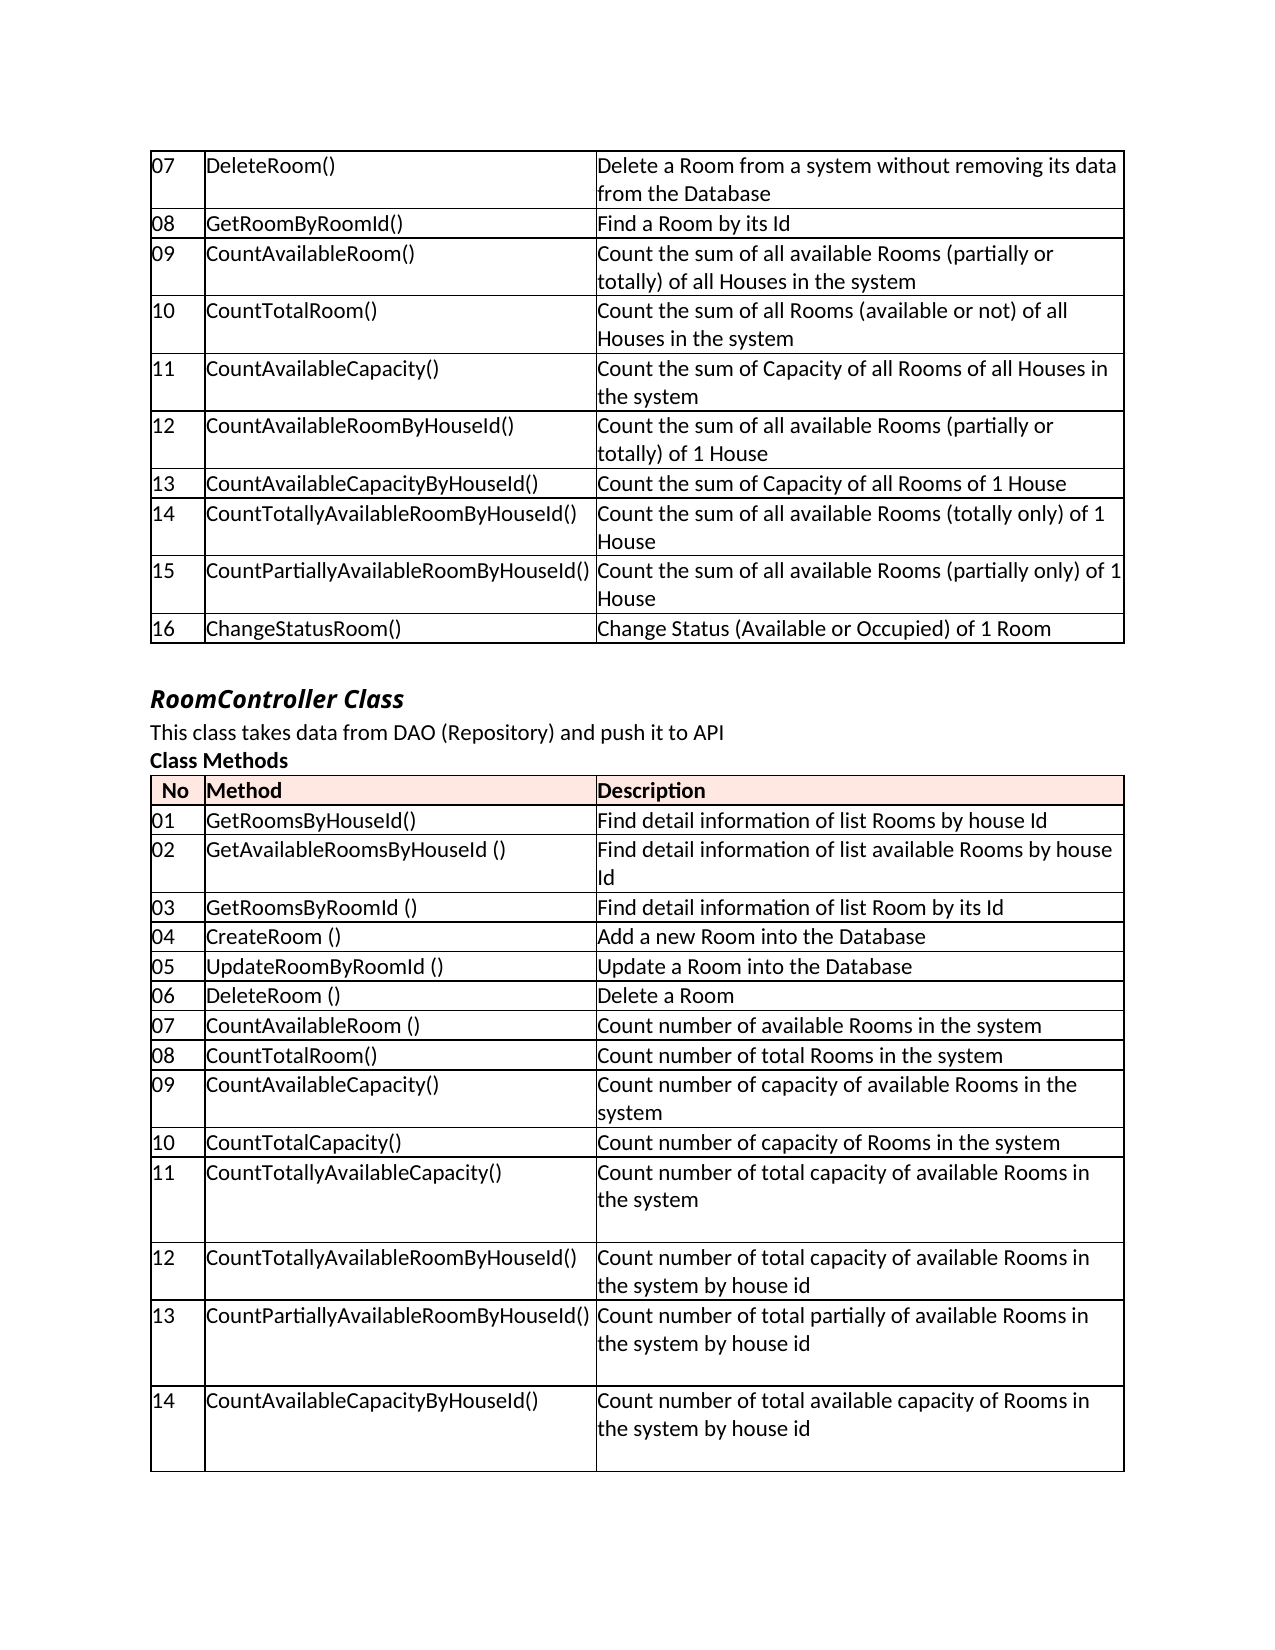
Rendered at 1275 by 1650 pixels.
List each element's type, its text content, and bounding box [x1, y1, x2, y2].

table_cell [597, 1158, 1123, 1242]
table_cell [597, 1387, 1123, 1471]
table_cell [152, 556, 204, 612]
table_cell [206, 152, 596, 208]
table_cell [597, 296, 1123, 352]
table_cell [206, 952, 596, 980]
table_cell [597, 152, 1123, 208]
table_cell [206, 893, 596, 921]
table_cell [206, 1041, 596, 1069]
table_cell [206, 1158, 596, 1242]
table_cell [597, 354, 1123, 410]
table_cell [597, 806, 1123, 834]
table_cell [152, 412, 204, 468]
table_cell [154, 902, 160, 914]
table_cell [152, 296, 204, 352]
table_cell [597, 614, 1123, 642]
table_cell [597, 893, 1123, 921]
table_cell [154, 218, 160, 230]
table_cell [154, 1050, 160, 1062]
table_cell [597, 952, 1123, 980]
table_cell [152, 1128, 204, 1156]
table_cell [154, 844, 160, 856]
text Class Methods [150, 747, 1125, 774]
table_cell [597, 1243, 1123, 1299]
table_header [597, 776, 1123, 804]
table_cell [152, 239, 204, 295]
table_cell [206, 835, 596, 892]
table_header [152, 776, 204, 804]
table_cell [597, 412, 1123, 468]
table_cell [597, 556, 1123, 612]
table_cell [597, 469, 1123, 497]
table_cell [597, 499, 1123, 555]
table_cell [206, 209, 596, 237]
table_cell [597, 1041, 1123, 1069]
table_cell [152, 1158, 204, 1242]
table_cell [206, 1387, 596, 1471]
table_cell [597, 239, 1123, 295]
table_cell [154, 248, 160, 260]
subtitle RoomController Class [150, 682, 1125, 716]
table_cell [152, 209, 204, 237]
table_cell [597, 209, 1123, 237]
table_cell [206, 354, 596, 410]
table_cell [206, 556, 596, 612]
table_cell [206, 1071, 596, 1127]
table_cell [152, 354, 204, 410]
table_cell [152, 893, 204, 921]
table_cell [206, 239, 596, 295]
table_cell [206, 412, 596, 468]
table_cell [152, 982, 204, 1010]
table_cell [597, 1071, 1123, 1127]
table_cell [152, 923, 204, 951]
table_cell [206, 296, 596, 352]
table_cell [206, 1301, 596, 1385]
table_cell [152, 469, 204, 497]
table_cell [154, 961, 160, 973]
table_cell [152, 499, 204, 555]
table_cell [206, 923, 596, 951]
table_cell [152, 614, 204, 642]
text This class takes data from DAO (Repository) and push it to API [150, 718, 1125, 747]
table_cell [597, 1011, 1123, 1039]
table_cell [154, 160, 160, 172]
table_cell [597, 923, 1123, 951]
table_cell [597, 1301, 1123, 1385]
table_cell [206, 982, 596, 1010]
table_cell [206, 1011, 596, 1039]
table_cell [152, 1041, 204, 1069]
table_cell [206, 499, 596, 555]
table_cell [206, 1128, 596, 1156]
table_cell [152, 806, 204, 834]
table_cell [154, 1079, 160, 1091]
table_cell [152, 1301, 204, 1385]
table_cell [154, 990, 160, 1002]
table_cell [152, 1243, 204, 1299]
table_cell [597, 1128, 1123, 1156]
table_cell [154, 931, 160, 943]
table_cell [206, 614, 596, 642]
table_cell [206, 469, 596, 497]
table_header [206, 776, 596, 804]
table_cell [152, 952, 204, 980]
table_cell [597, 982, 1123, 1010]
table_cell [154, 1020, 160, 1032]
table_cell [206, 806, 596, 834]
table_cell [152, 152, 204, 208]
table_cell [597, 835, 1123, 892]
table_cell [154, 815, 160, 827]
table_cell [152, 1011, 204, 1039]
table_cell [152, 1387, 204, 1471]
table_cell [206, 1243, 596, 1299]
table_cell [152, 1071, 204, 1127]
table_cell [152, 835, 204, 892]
